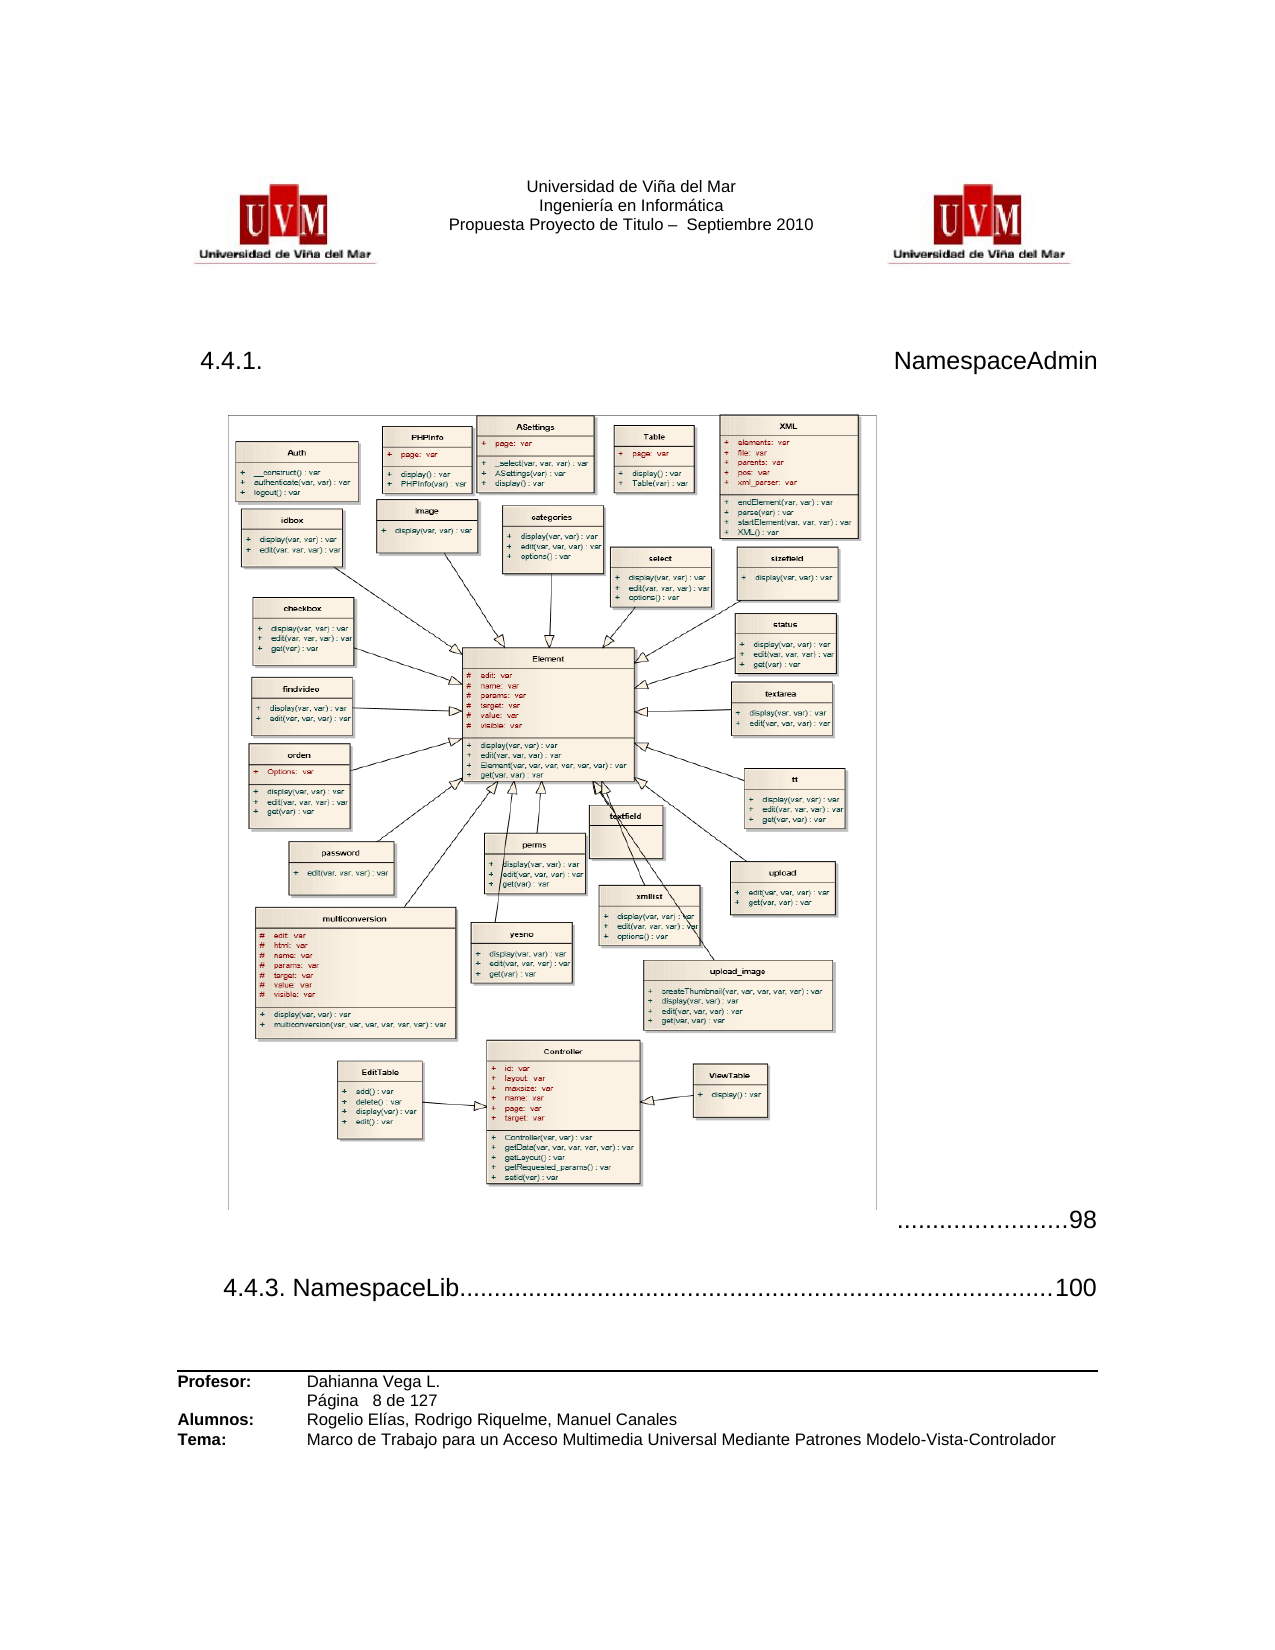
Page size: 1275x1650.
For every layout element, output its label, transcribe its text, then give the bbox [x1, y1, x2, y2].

text 4.4.3. NamespaceLib 100 [223, 1273, 1098, 1302]
picture [200, 389, 897, 1229]
picture [871, 176, 1084, 267]
picture [177, 176, 390, 267]
